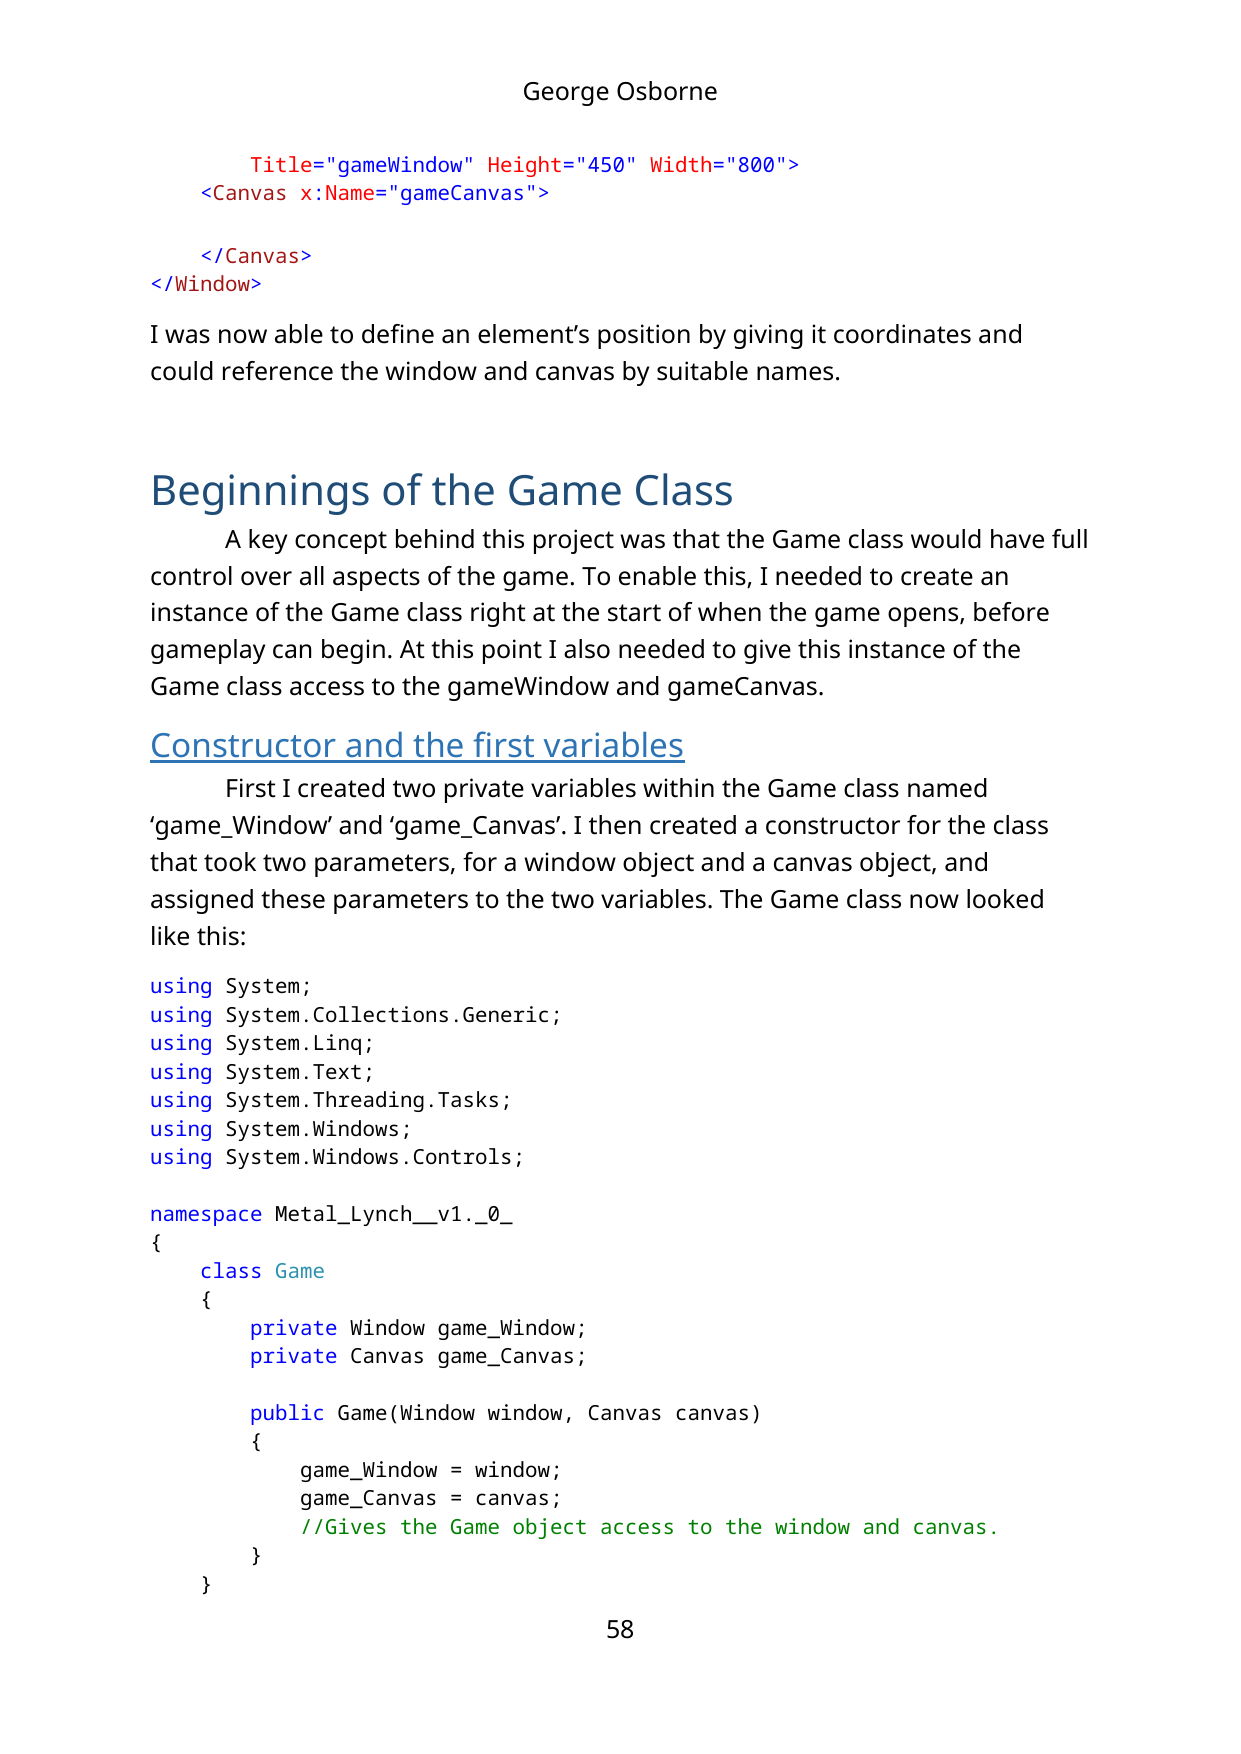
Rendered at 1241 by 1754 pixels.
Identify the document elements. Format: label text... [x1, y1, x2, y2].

text using System.Windows; [150, 1114, 1090, 1142]
text using System; [150, 972, 1090, 1000]
text First I created two private variables within the Game class named ‘game_Window’ and ‘game_Canvas’. I then created a constructor for the class that took two parameters, for a window object and a canvas object, and assigned these parameters to the two variables. The Game class now looked like this: [150, 771, 1090, 952]
text private Window game_Window; [150, 1313, 1090, 1341]
text using System.Linq; [150, 1028, 1090, 1057]
text using System.Text; [150, 1057, 1090, 1085]
text class Game [150, 1256, 1090, 1284]
text namespace Metal_Lynch__v1._0_ [150, 1199, 1090, 1227]
subtitle Beginnings of the Game Class [150, 460, 1090, 517]
text </Window> [150, 269, 1090, 298]
text <Canvas x:Name="gameCanvas"> [150, 178, 1090, 207]
text A key concept behind this project was that the Game class would have full control over all aspects of the game. To enable this, I needed to create an instance of the Game class right at the start of when the game opens, before gameplay can begin. At this point I also needed to give this instance of the Game class access to the gameWindow and gameCanvas. [150, 522, 1090, 703]
subtitle Constructor and the first variables [150, 722, 1090, 767]
text } [150, 1540, 1090, 1569]
text public Game(Window window, Canvas canvas) [150, 1398, 1090, 1427]
text { [150, 1227, 1090, 1256]
text private Canvas game_Canvas; [150, 1341, 1090, 1370]
text game_Canvas = canvas; [150, 1483, 1090, 1512]
text I was now able to define an element’s position by giving it coordinates and could reference the window and canvas by suitable names. [150, 317, 1090, 387]
text game_Window = window; [150, 1455, 1090, 1483]
text Title="gameWindow" Height="450" Width="800"> [150, 150, 1090, 178]
text using System.Collections.Generic; [150, 1000, 1090, 1028]
text { [150, 1427, 1090, 1455]
text using System.Threading.Tasks; [150, 1085, 1090, 1114]
text </Canvas> [150, 241, 1090, 269]
text using System.Windows.Controls; [150, 1142, 1090, 1171]
text //Gives the Game object access to the window and canvas. [150, 1512, 1090, 1540]
text } [150, 1569, 1090, 1597]
text { [150, 1284, 1090, 1313]
